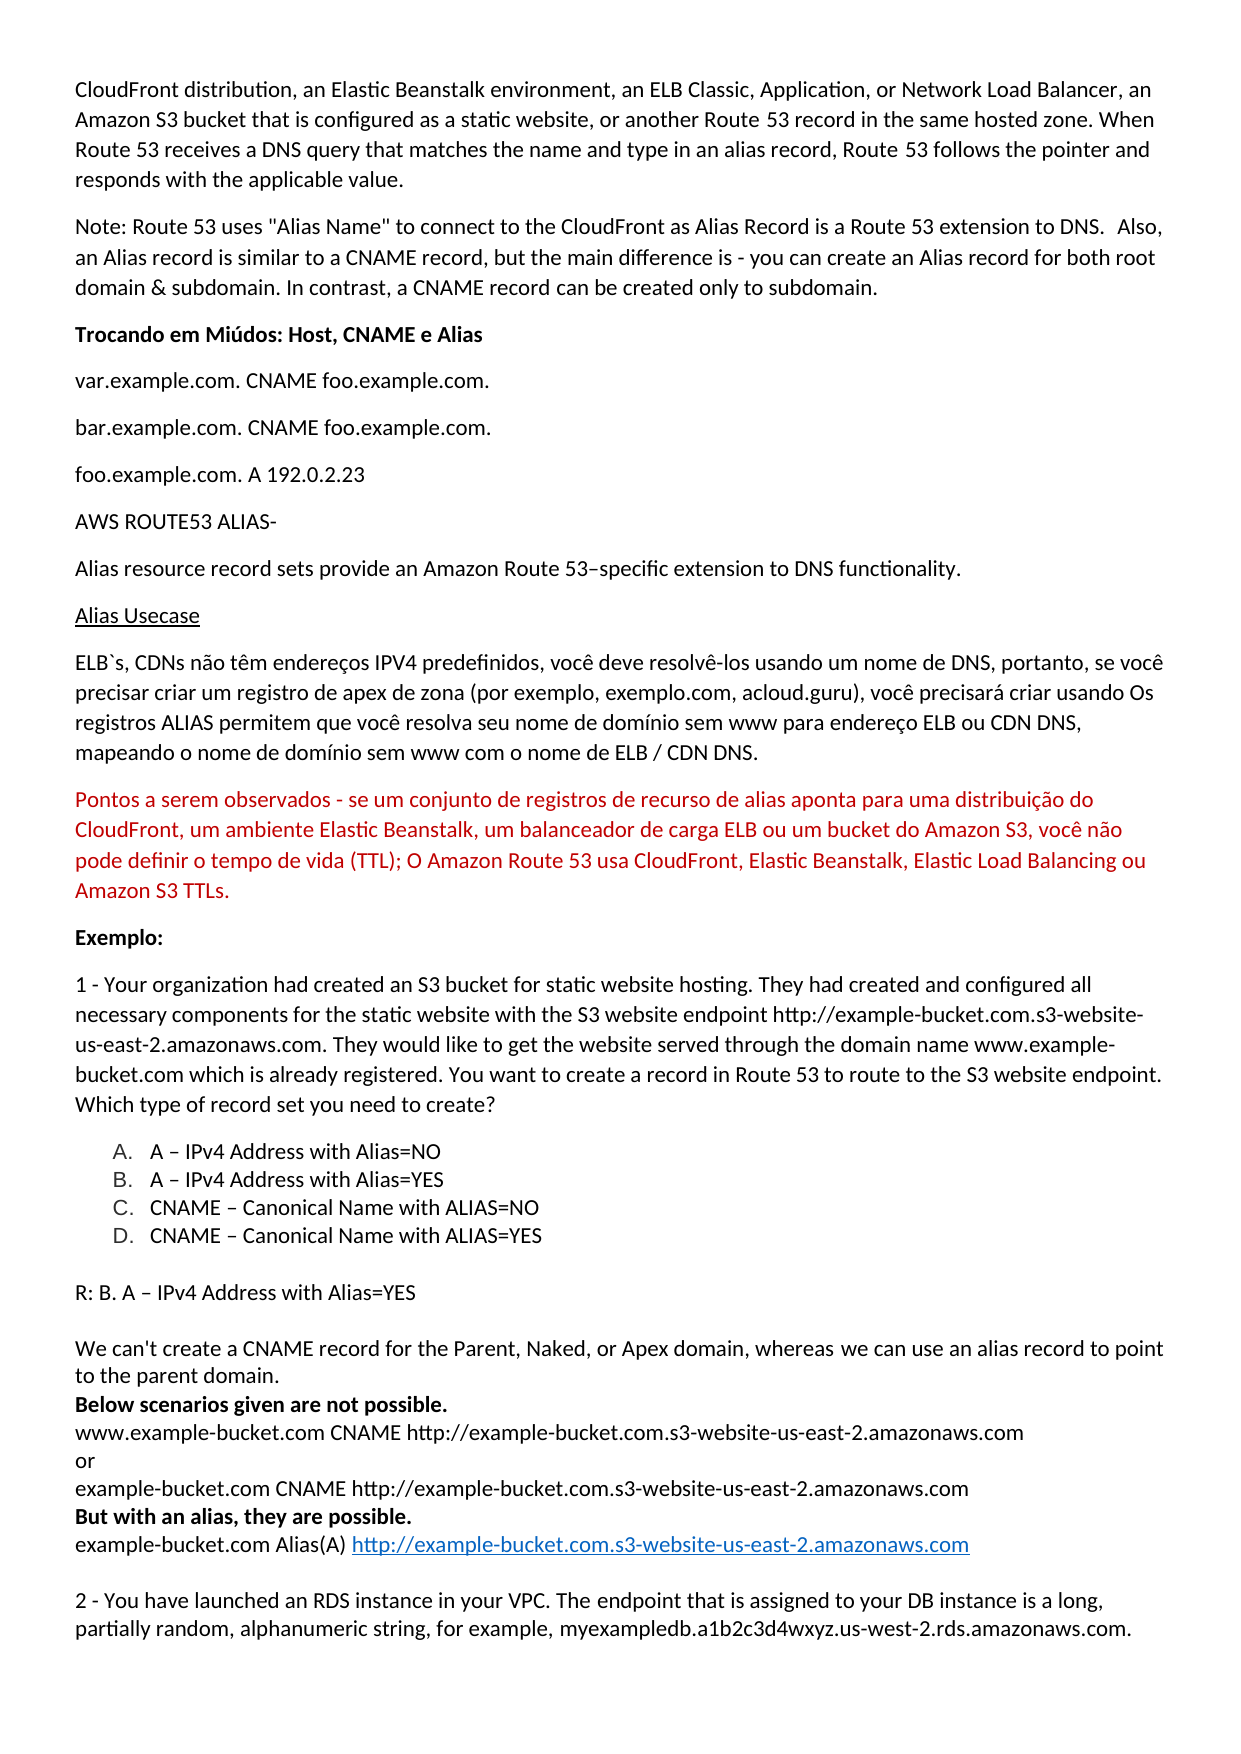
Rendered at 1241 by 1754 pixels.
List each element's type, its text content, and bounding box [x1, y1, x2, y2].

text R: B. A – IPv4 Address with Alias=YES [75, 1278, 1165, 1306]
list CNAME – Canonical Name with ALIAS=YES [112, 1222, 1165, 1249]
text bar.example.com. CNAME foo.example.com. [75, 413, 1165, 442]
text www.example-bucket.com CNAME http://example-bucket.com.s3-website-us-east-2.amazonaws.com or example-bucket.com CNAME http://example-bucket.com.s3-website-us-east-2.amazonaws.com [75, 1418, 1165, 1502]
text Exemplo: [75, 923, 1165, 951]
text Below scenarios given are not possible. [75, 1390, 1165, 1418]
text 1 - Your organization had created an S3 bucket for static website hosting. They had created and configured all necessary components for the static website with the S3 website endpoint http://example-bucket.com.s3-website-us-east-2.amazonaws.com. They would like to get the website served through the domain name www.example-bucket.com which is already registered. You want to create a record in Route 53 to route to the S3 website endpoint. Which type of record set you need to create? [75, 970, 1165, 1119]
text example-bucket.com Alias(A) http://example-bucket.com.s3-website-us-east-2.amazonaws.com [75, 1530, 1165, 1558]
list A – IPv4 Address with Alias=NO [112, 1137, 1165, 1166]
list CNAME – Canonical Name with ALIAS=NO [112, 1193, 1165, 1222]
text But with an alias, they are possible. [75, 1502, 1165, 1530]
text ELB`s, CDNs não têm endereços IPV4 predefinidos, você deve resolvê-los usando um nome de DNS, portanto, se você precisar criar um registro de apex de zona (por exemplo, exemplo.com, acloud.guru), você precisará criar usando Os registros ALIAS permitem que você resolva seu nome de domínio sem www para endereço ELB ou CDN DNS, mapeando o nome de domínio sem www com o nome de ELB / CDN DNS. [75, 648, 1165, 767]
text Alias resource record sets provide an Amazon Route 53–specific extension to DNS functionality. [75, 554, 1165, 582]
text Note: Route 53 uses "Alias Name" to connect to the CloudFront as Alias Record is a Route 53 extension to DNS. Also, an Alias record is similar to a CNAME record, but the main difference is - you can create an Alias record for both root domain & subdomain. In contrast, a CNAME record can be created only to subdomain. [75, 212, 1165, 301]
text Trocando em Miúdos: Host, CNAME e Alias [75, 320, 1165, 348]
text AWS ROUTE53 ALIAS- [75, 507, 1165, 535]
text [75, 1586, 1165, 1642]
list A – IPv4 Address with Alias=YES [112, 1166, 1165, 1193]
text Pontos a serem observados - se um conjunto de registros de recurso de alias aponta para uma distribuição do CloudFront, um ambiente Elastic Beanstalk, um balanceador de carga ELB ou um bucket do Amazon S3, você não pode definir o tempo de vida (TTL); O Amazon Route 53 usa CloudFront, Elastic Beanstalk, Elastic Load Balancing ou Amazon S3 TTLs. [75, 785, 1165, 904]
text foo.example.com. A 192.0.2.23 [75, 460, 1165, 488]
text var.example.com. CNAME foo.example.com. [75, 367, 1165, 395]
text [75, 75, 1165, 194]
text We can't create a CNAME record for the Parent, Naked, or Apex domain, whereas we can use an alias record to point to the parent domain. [75, 1334, 1165, 1390]
text Alias Usecase [75, 601, 1165, 629]
